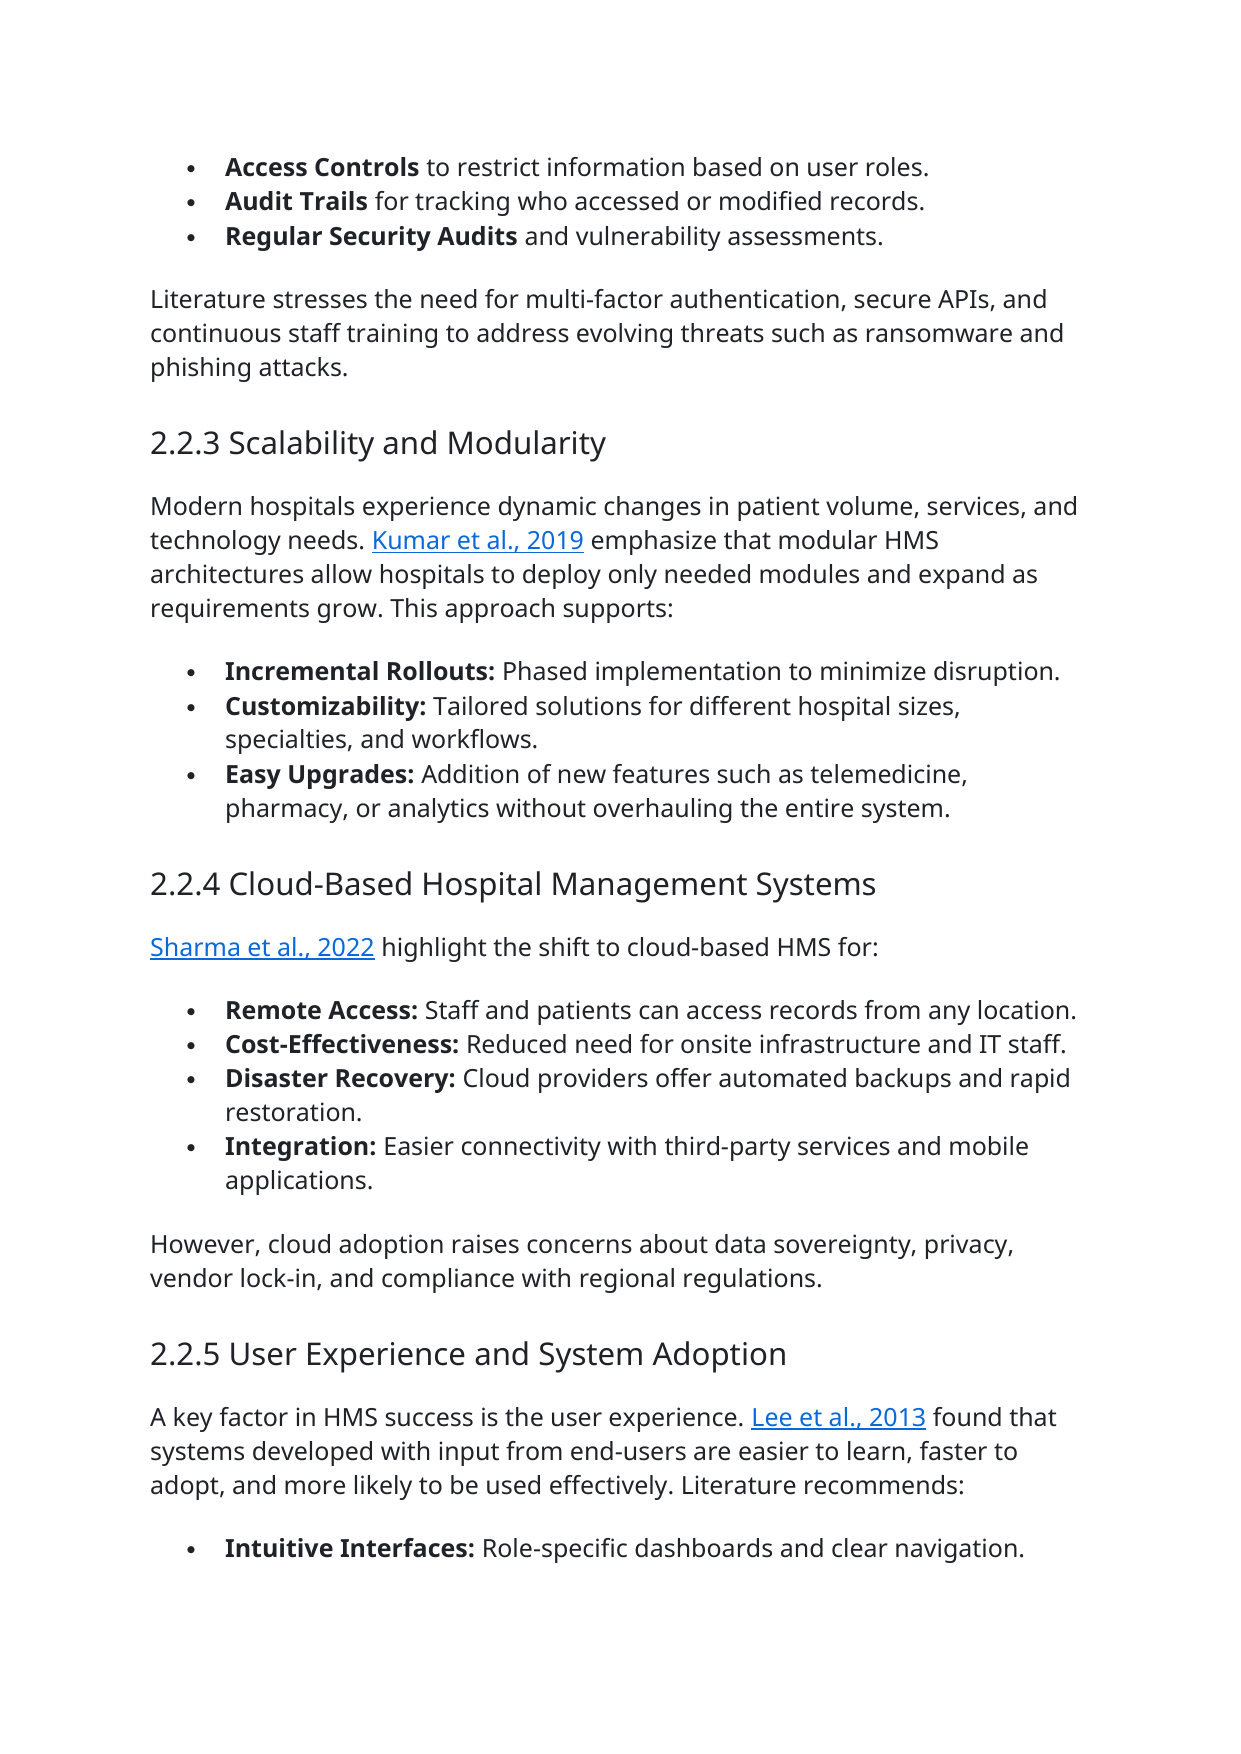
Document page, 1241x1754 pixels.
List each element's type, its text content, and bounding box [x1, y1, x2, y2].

list Incremental Rollouts: Phased implementation to minimize disruption. [187, 654, 1090, 688]
subtitle 2.2.5 User Experience and System Adoption [150, 1332, 1090, 1374]
list Customizability: Tailored solutions for different hospital sizes, specialties, and workflows. [187, 688, 1090, 756]
text Literature stresses the need for multi-factor authentication, secure APIs, and continuous staff training to address evolving threats such as ransomware and phishing attacks. [150, 281, 1090, 383]
subtitle 2.2.4 Cloud-Based Hospital Management Systems [150, 862, 1090, 904]
text Sharma et al., 2022 highlight the shift to cloud-based HMS for: [150, 929, 1090, 963]
list Access Controls to restrict information based on user roles. [187, 150, 1090, 184]
list Disaster Recovery: Cloud providers offer automated backups and rapid restoration. [187, 1061, 1090, 1129]
subtitle 2.2.3 Scalability and Modularity [150, 421, 1090, 464]
list Audit Trails for tracking who accessed or modified records. [187, 184, 1090, 218]
text Modern hospitals experience dynamic changes in patient volume, services, and technology needs. Kumar et al., 2019 emphasize that modular HMS architectures allow hospitals to deploy only needed modules and expand as requirements grow. This approach supports: [150, 489, 1090, 625]
text A key factor in HMS success is the user experience. Lee et al., 2013 found that systems developed with input from end-users are easier to learn, faster to adopt, and more likely to be used effectively. Literature recommends: [150, 1399, 1090, 1502]
list Remote Access: Staff and patients can access records from any location. [187, 993, 1090, 1027]
list Intuitive Interfaces: Role-specific dashboards and clear navigation. [187, 1531, 1090, 1565]
list Cost-Effectiveness: Reduced need for onsite infrastructure and IT staff. [187, 1027, 1090, 1061]
list Regular Security Audits and vulnerability assessments. [187, 218, 1090, 252]
text However, cloud adoption raises concerns about data sovereignty, privacy, vendor lock-in, and compliance with regional regulations. [150, 1226, 1090, 1294]
list Easy Upgrades: Addition of new features such as telemedicine, pharmacy, or analytics without overhauling the entire system. [187, 756, 1090, 824]
list Integration: Easier connectivity with third-party services and mobile applications. [187, 1129, 1090, 1197]
